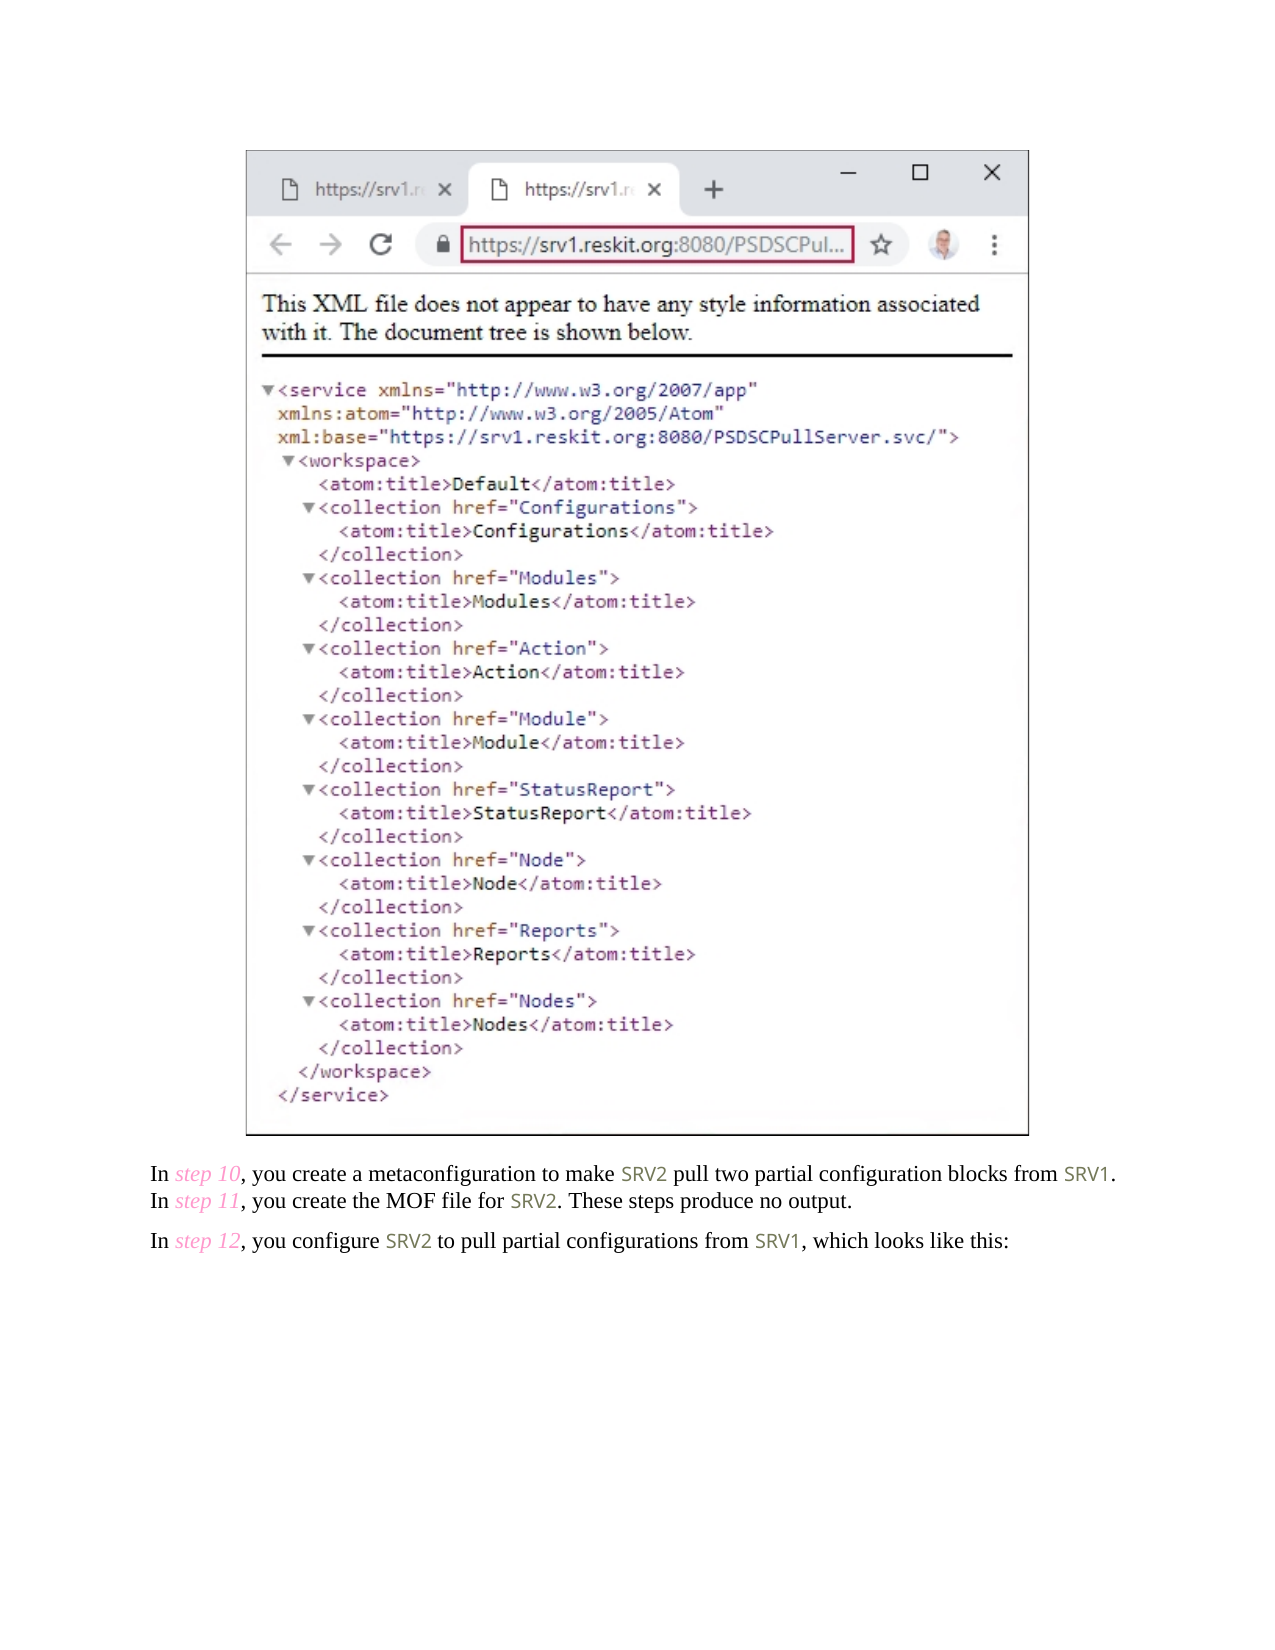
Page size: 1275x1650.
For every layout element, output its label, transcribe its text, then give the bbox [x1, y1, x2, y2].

text In step 10, you create a metaconfiguration to make SRV2 pull two partial configuration blocks from SRV1. In step 11, you create the MOF file for SRV2. These steps produce no output. [150, 1160, 1125, 1215]
picture [245, 150, 1030, 1136]
text In step 12, you configure SRV2 to pull partial configurations from SRV1, which looks like this: [150, 1227, 1125, 1254]
